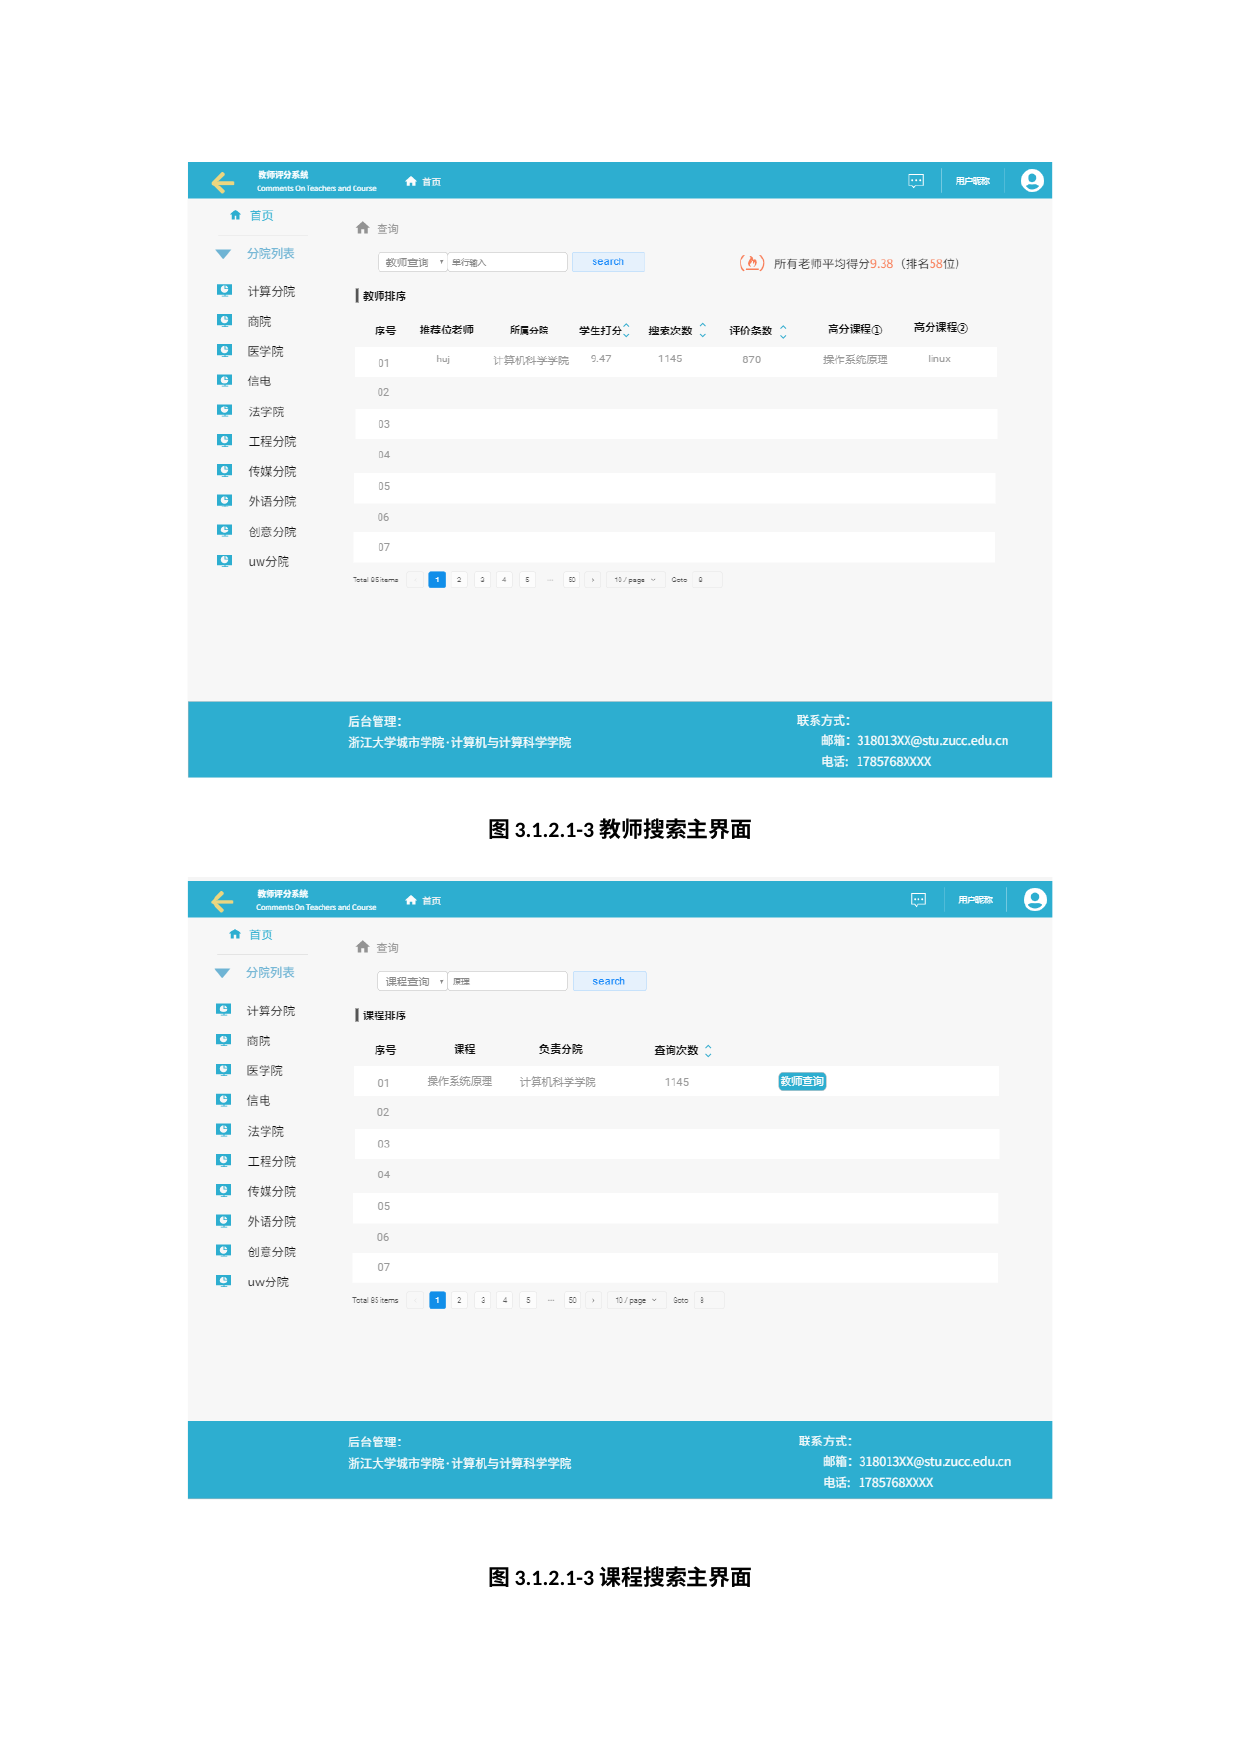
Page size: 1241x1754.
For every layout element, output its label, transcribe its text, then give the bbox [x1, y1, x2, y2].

picture [187, 877, 1053, 1500]
picture [187, 162, 1053, 778]
text 图3.1.2.1-3 课程搜索主界面 [187, 1559, 1053, 1592]
text 图3.1.2.1-3 教师搜索主界面 [187, 812, 1053, 844]
